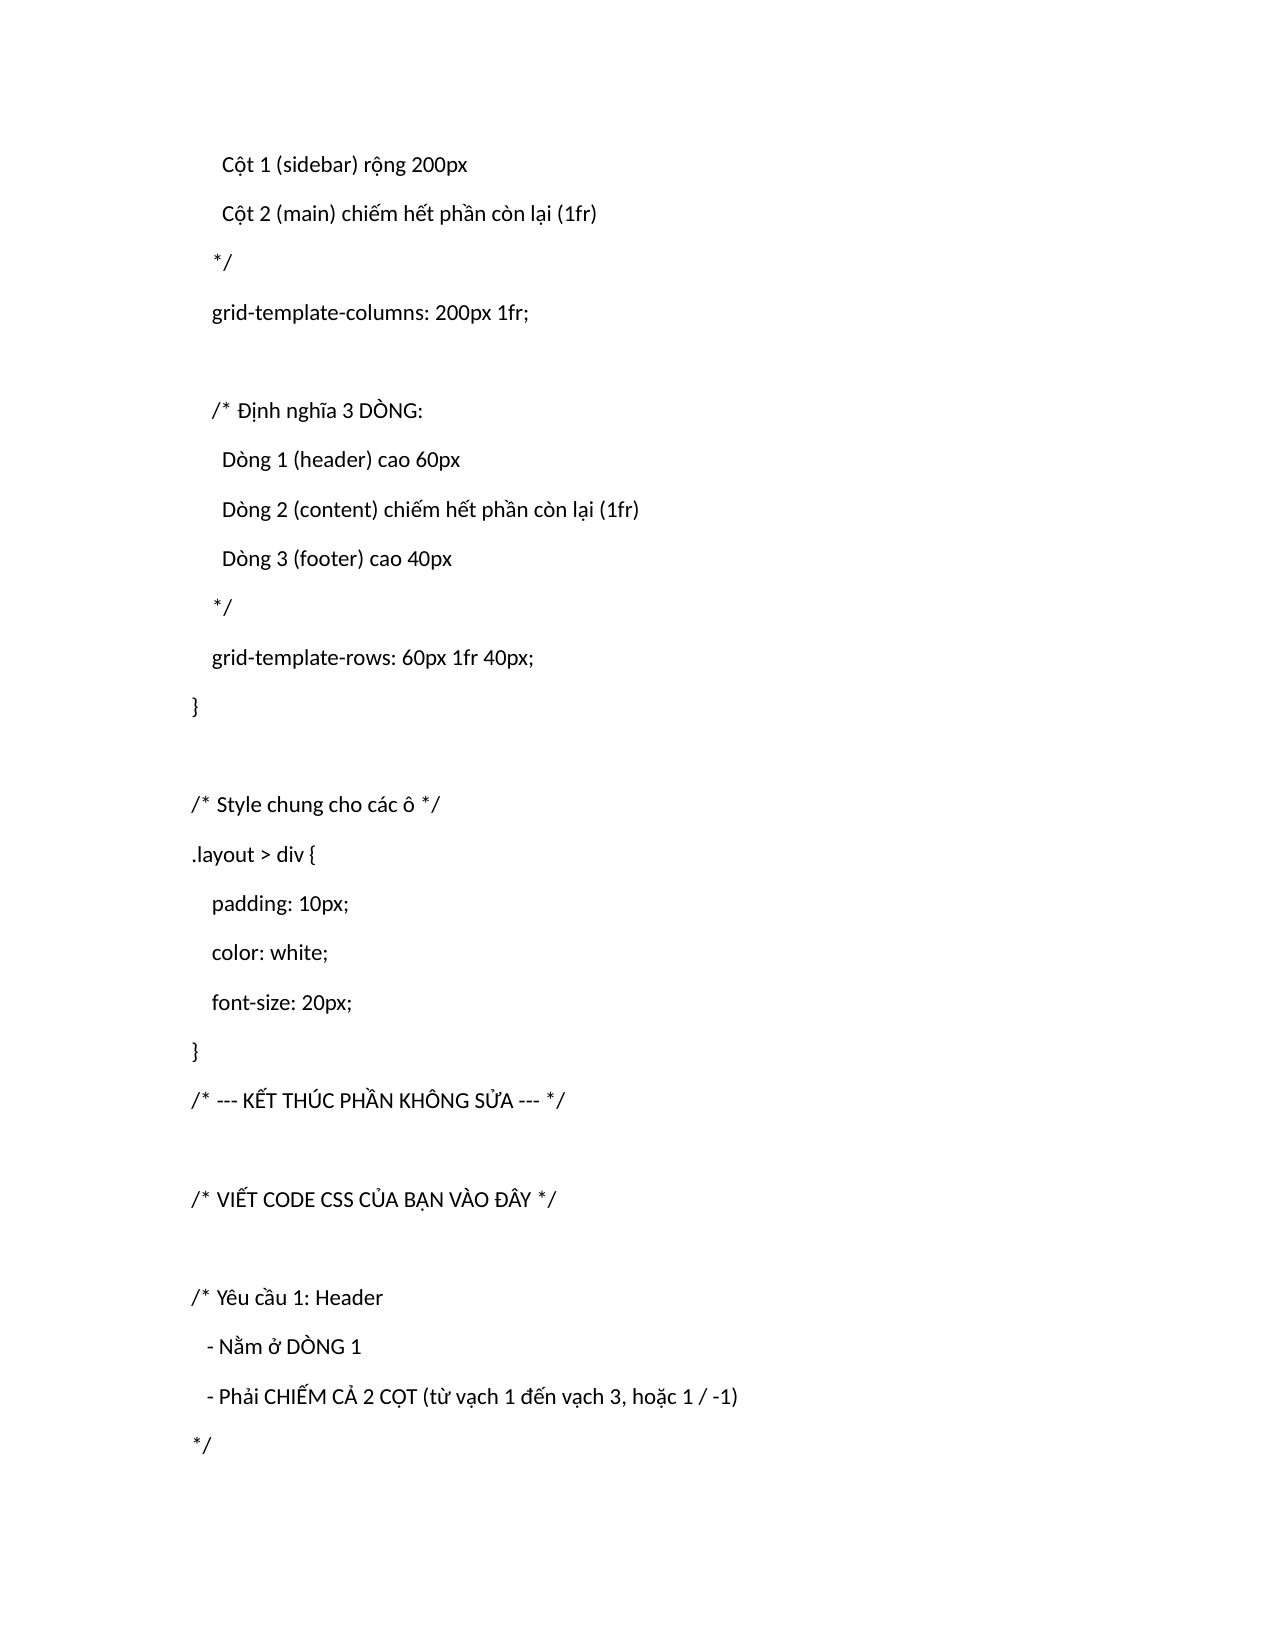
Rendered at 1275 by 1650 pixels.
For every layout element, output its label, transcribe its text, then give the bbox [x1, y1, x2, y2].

text grid-template-columns: 200px 1fr; [150, 298, 1125, 326]
text - Nằm ở DÒNG 1 [150, 1332, 1125, 1361]
text Cột 2 (main) chiếm hết phần còn lại (1fr) [150, 199, 1125, 227]
text } [150, 692, 1125, 720]
text Cột 1 (sidebar) rộng 200px [150, 150, 1125, 178]
text /* Định nghĩa 3 DÒNG: [150, 396, 1125, 424]
text Dòng 2 (content) chiếm hết phần còn lại (1fr) [150, 495, 1125, 523]
text - Phải CHIẾM CẢ 2 CỘT (từ vạch 1 đến vạch 3, hoặc 1 / -1) [150, 1382, 1125, 1410]
text /* Yêu cầu 1: Header [150, 1283, 1125, 1311]
text } [150, 1037, 1125, 1065]
text color: white; [150, 938, 1125, 966]
text grid-template-rows: 60px 1fr 40px; [150, 643, 1125, 671]
text /* Style chung cho các ô */ [150, 791, 1125, 818]
text Dòng 3 (footer) cao 40px [150, 544, 1125, 572]
text font-size: 20px; [150, 988, 1125, 1016]
text .layout > div { [150, 840, 1125, 868]
text /* VIẾT CODE CSS CỦA BẠN VÀO ĐÂY */ [150, 1185, 1125, 1213]
text */ [150, 1431, 1125, 1459]
text Dòng 1 (header) cao 60px [150, 446, 1125, 474]
text padding: 10px; [150, 889, 1125, 917]
text */ [150, 248, 1125, 277]
text */ [150, 593, 1125, 621]
text /* --- KẾT THÚC PHẦN KHÔNG SỬA --- */ [150, 1086, 1125, 1114]
